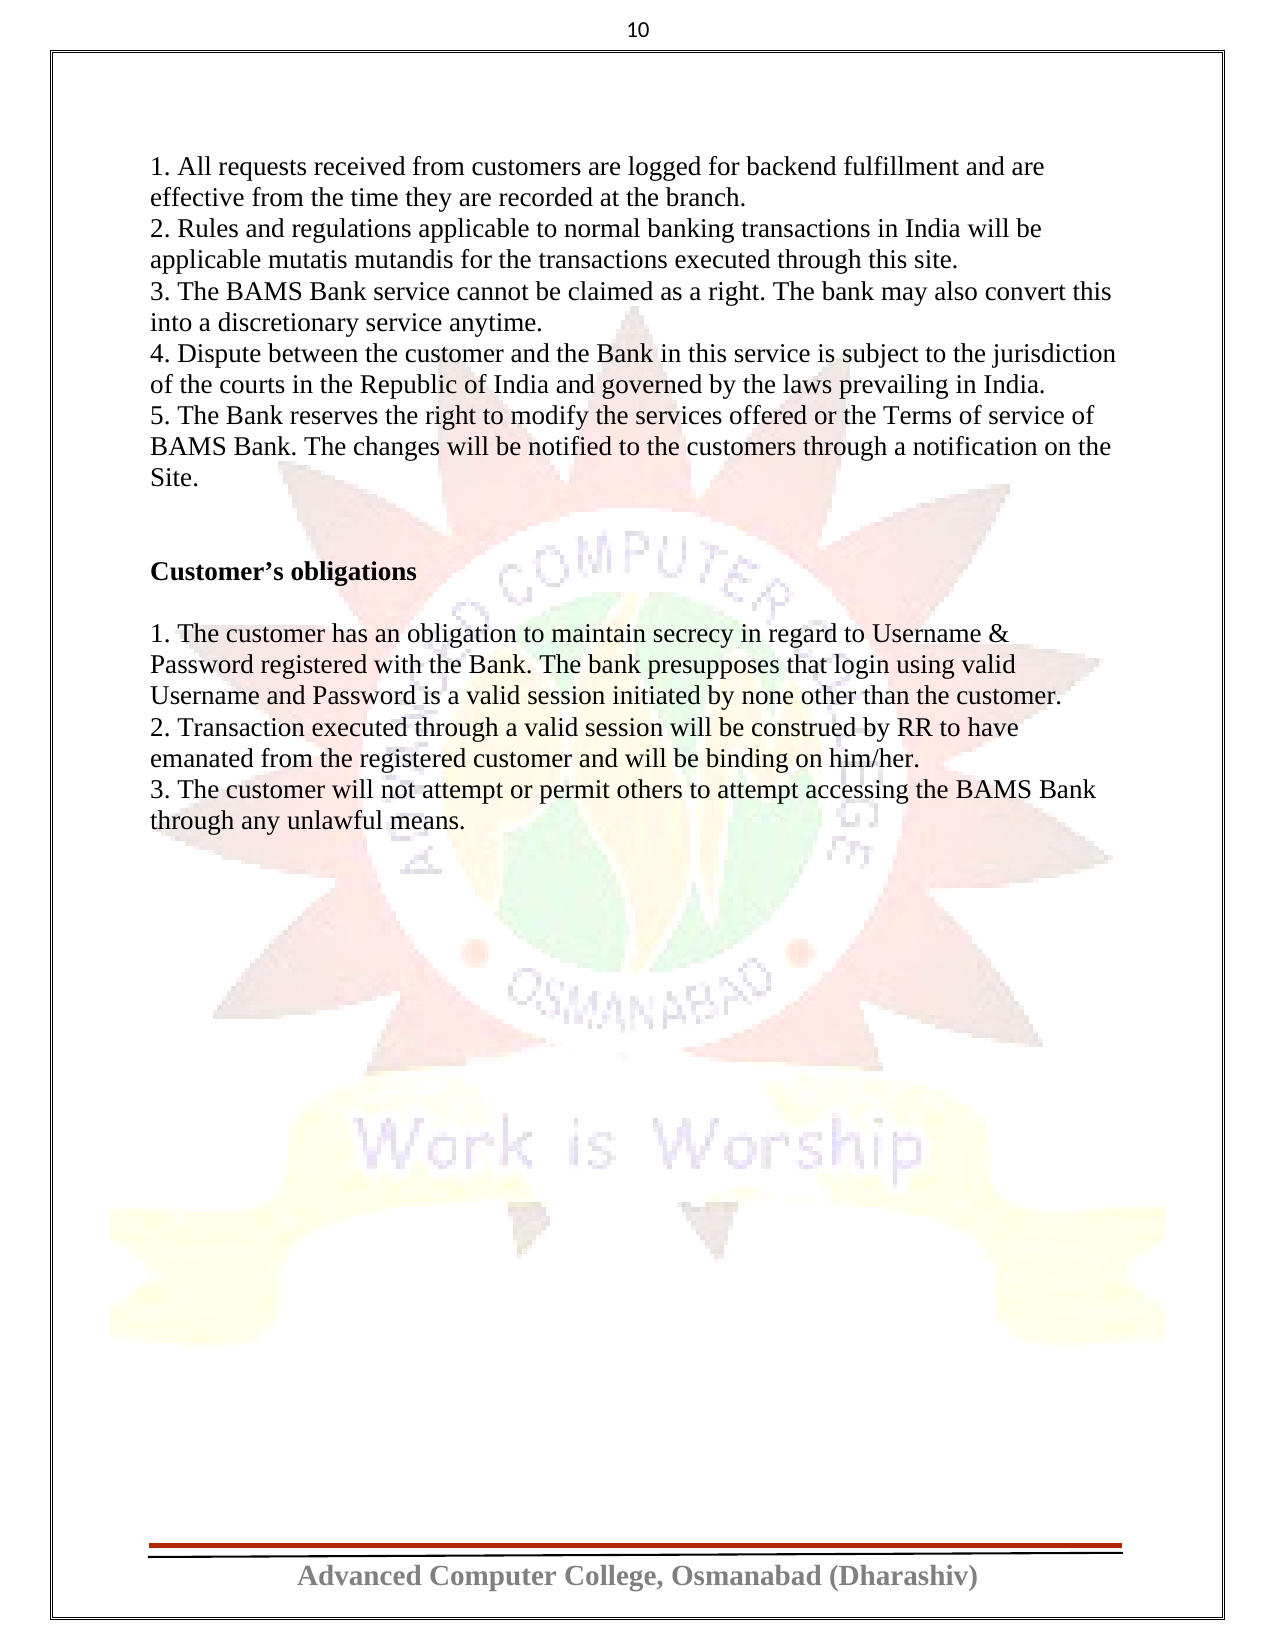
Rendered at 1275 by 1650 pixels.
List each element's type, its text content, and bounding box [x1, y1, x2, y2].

text 1. The customer has an obligation to maintain secrecy in regard to Username & [150, 617, 1125, 648]
text Customer’s obligations [150, 555, 1125, 586]
text 2. Transaction executed through a valid session will be construed by RR to have emanated from the registered customer and will be binding on him/her. [150, 711, 1125, 773]
text Password registered with the Bank. The bank presupposes that login using valid [150, 648, 1125, 679]
text Username and Password is a valid session initiated by none other than the customer. [150, 679, 1125, 711]
text 5. The Bank reserves the right to modify the services offered or the Terms of service of [150, 399, 1125, 430]
text 1. All requests received from customers are logged for backend fulfillment and are effective from the time they are recorded at the branch. [150, 150, 1125, 212]
text BAMS Bank. The changes will be notified to the customers through a notification on the Site. [150, 430, 1125, 493]
text 4. Dispute between the customer and the Bank in this service is subject to the jurisdiction of the courts in the Republic of India and governed by the laws prevailing in India. [150, 337, 1125, 399]
text 2. Rules and regulations applicable to normal banking transactions in India will be applicable mutatis mutandis for the transactions executed through this site. [150, 212, 1125, 274]
text 3. The BAMS Bank service cannot be claimed as a right. The bank may also convert this into a discretionary service anytime. [150, 274, 1125, 337]
text 3. The customer will not attempt or permit others to attempt accessing the BAMS Bank through any unlawful means. [150, 773, 1125, 835]
